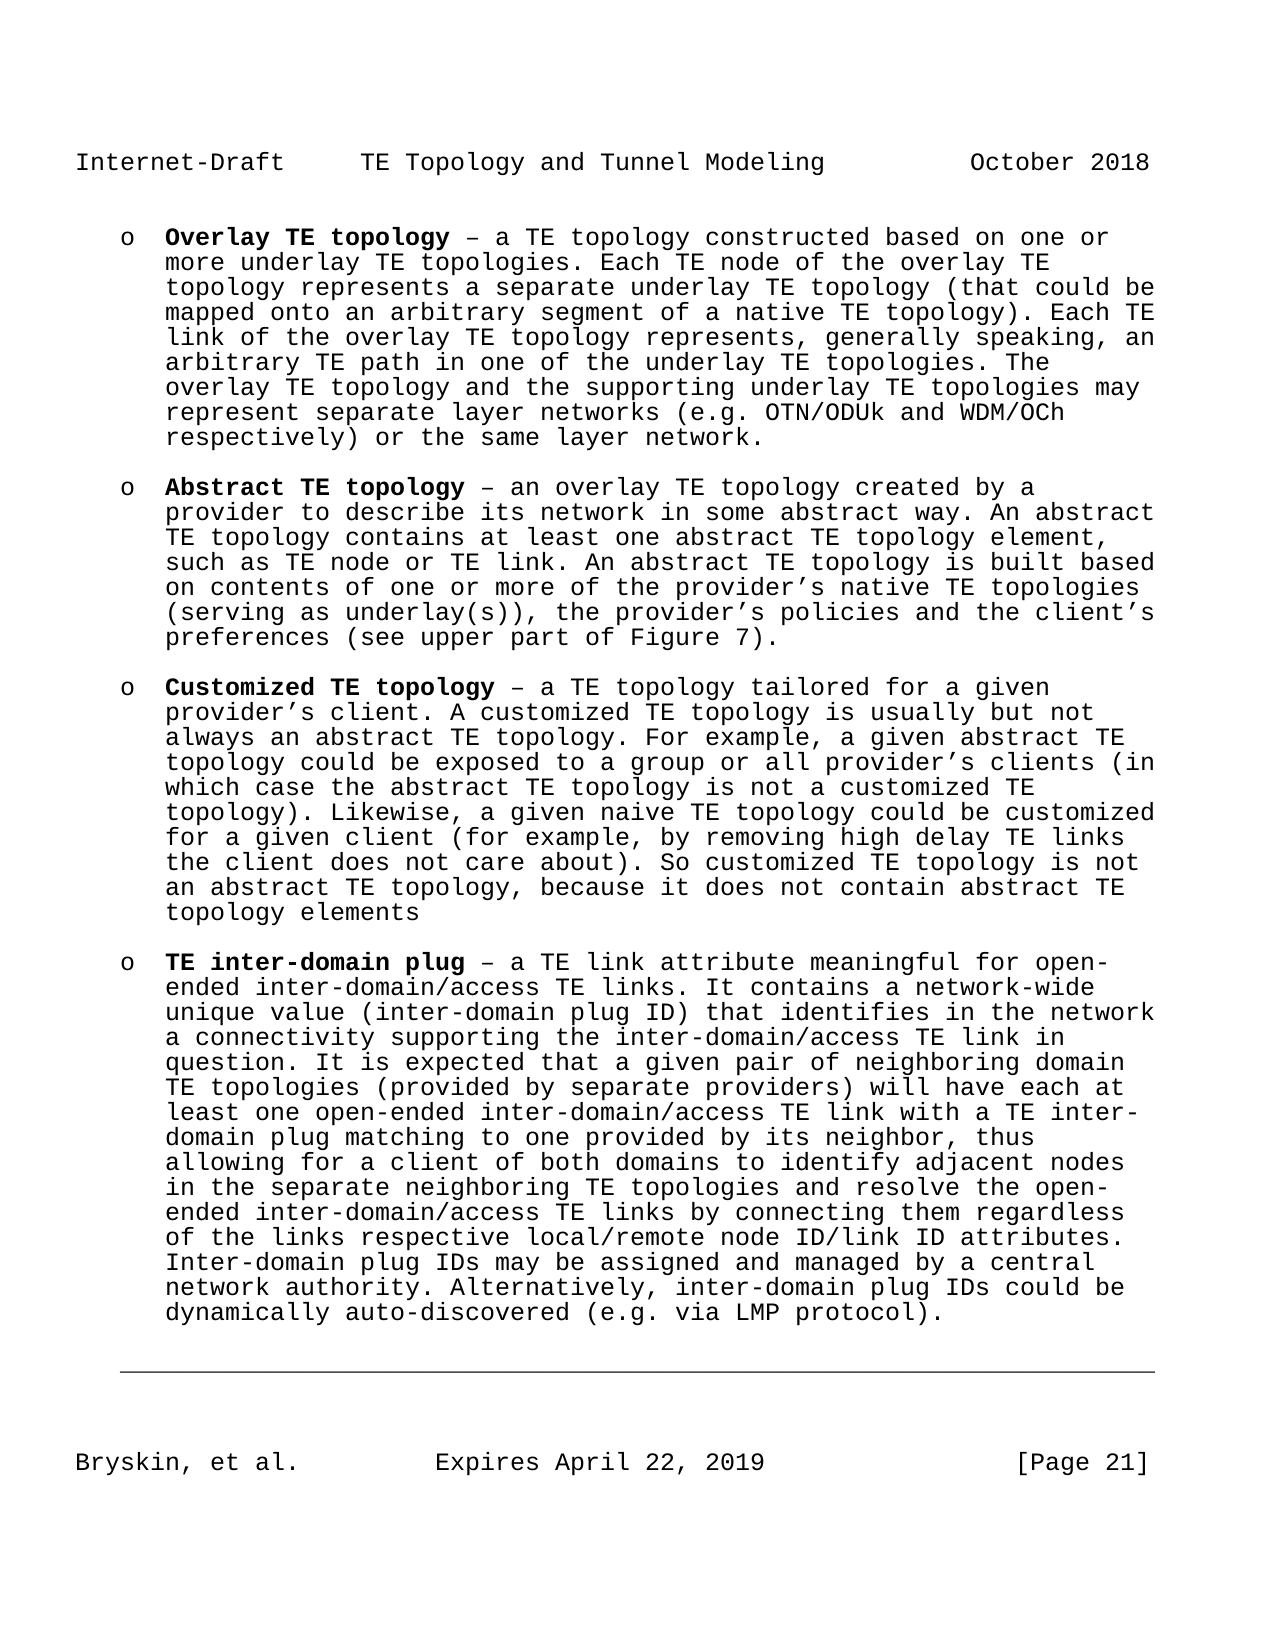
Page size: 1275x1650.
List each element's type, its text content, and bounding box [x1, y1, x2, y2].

list Overlay TE topology – a TE topology constructed based on one or more underlay TE topologies. Each TE node of the overlay TE topology represents a separate underlay TE topology (that could be mapped onto an arbitrary segment of a native TE topology). Each TE link of the overlay TE topology represents, generally speaking, an arbitrary TE path in one of the underlay TE topologies. The overlay TE topology and the supporting underlay TE topologies may represent separate layer networks (e.g. OTN/ODUk and WDM/OCh respectively) or the same layer network. [120, 225, 1158, 450]
list Abstract TE topology – an overlay TE topology created by a provider to describe its network in some abstract way. An abstract TE topology contains at least one abstract TE topology element, such as TE node or TE link. An abstract TE topology is built based on contents of one or more of the provider’s native TE topologies (serving as underlay(s)), the provider’s policies and the client’s preferences (see upper part of Figure 7). [120, 475, 1158, 650]
list TE inter-domain plug – a TE link attribute meaningful for open-ended inter-domain/access TE links. It contains a network-wide unique value (inter-domain plug ID) that identifies in the network a connectivity supporting the inter-domain/access TE link in question. It is expected that a given pair of neighboring domain TE topologies (provided by separate providers) will have each at least one open-ended inter-domain/access TE link with a TE inter-domain plug matching to one provided by its neighbor, thus allowing for a client of both domains to identify adjacent nodes in the separate neighboring TE topologies and resolve the open-ended inter-domain/access TE links by connecting them regardless of the links respective local/remote node ID/link ID attributes. Inter-domain plug IDs may be assigned and managed by a central network authority. Alternatively, inter-domain plug IDs could be dynamically auto-discovered (e.g. via LMP protocol). [120, 950, 1158, 1325]
list _____________________________________________________________________ [120, 1350, 1158, 1375]
list Customized TE topology – a TE topology tailored for a given provider’s client. A customized TE topology is usually but not always an abstract TE topology. For example, a given abstract TE topology could be exposed to a group or all provider’s clients (in which case the abstract TE topology is not a customized TE topology). Likewise, a given naive TE topology could be customized for a given client (for example, by removing high delay TE links the client does not care about). So customized TE topology is not an abstract TE topology, because it does not contain abstract TE topology elements [120, 675, 1158, 925]
